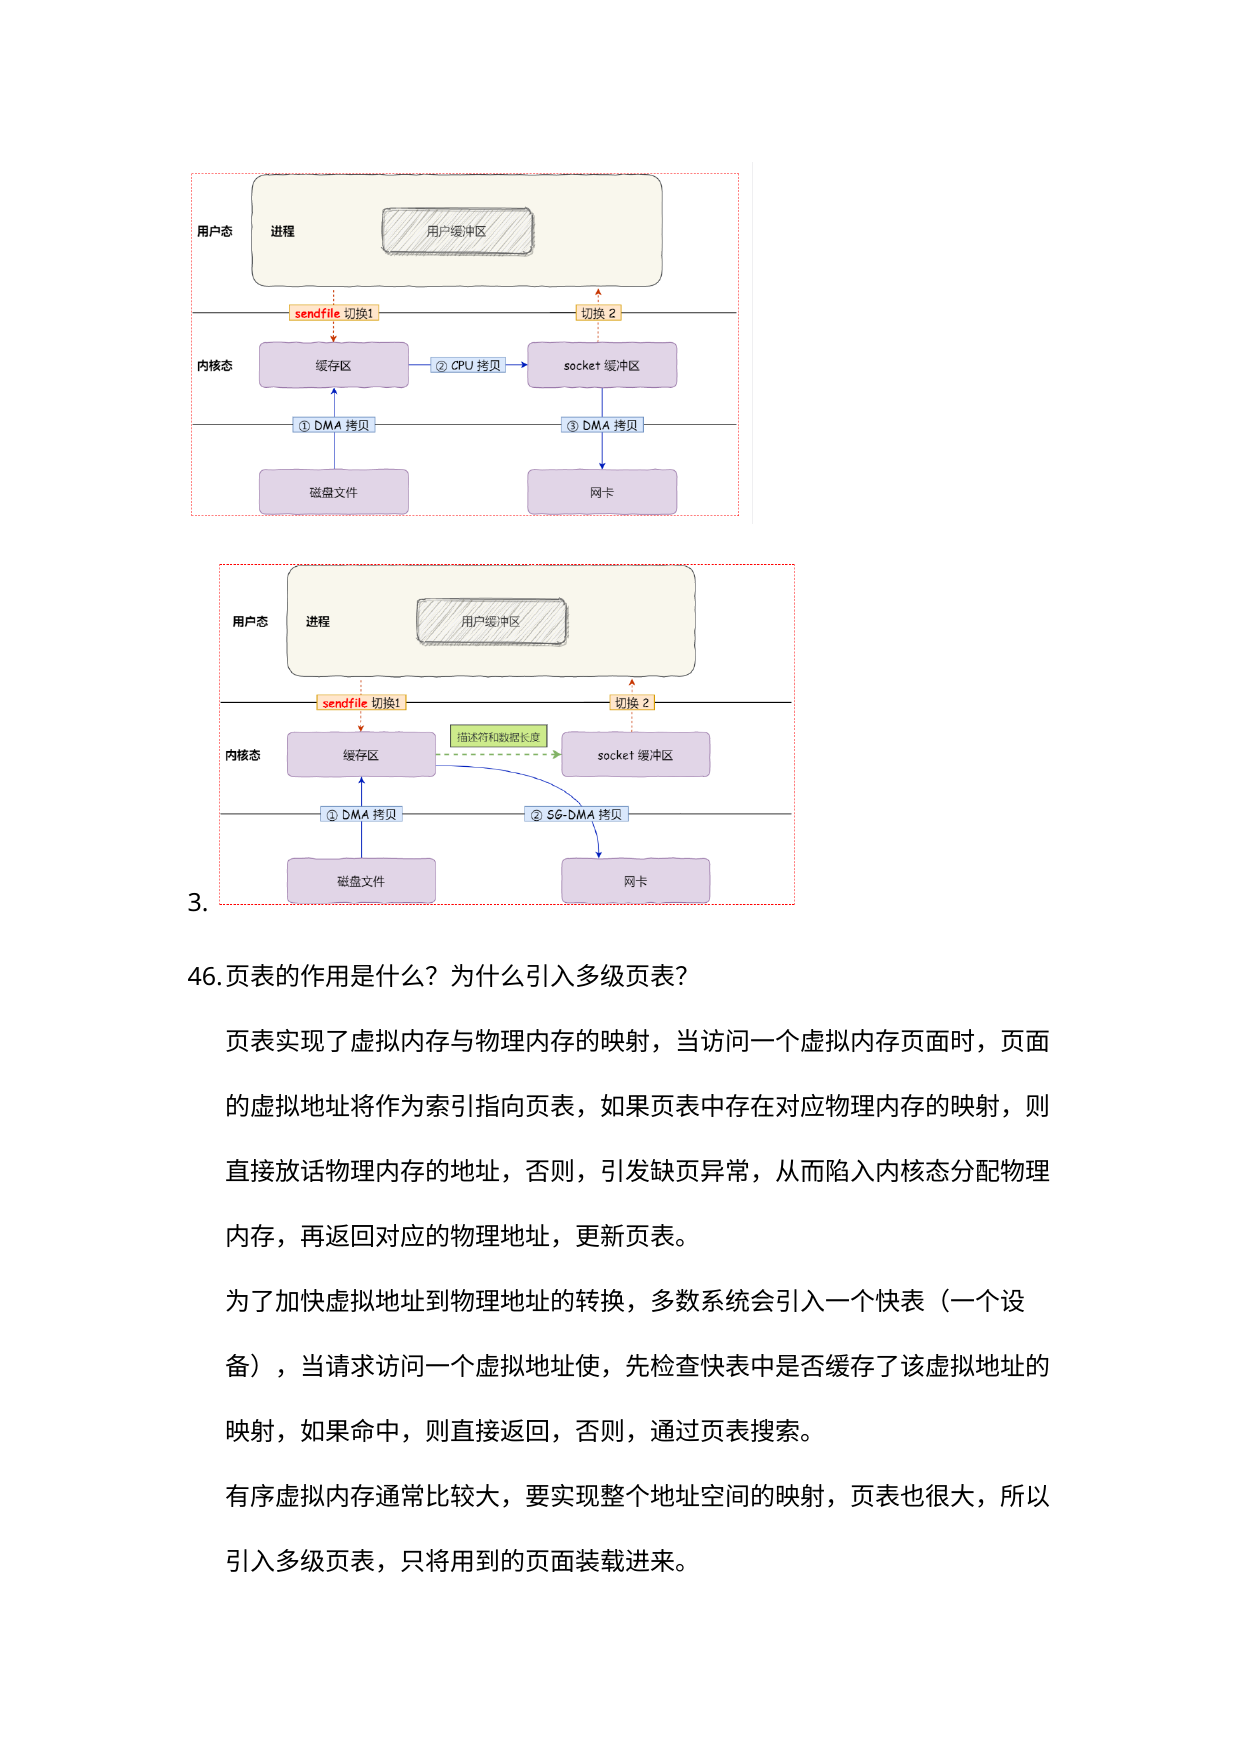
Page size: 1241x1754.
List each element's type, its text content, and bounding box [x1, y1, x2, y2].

picture [187, 162, 753, 524]
list 有序虚拟内存通常比较大，要实现整个地址空间的映射，页表也很大，所以引入多级页表，只将用到的页面装载进来。 [225, 1462, 1053, 1592]
list 页表的作用是什么？为什么引入多级页表？ [187, 942, 1053, 1007]
list 页表实现了虚拟内存与物理内存的映射，当访问一个虚拟内存页面时，页面的虚拟地址将作为索引指向页表，如果页表中存在对应物理内存的映射，则直接放话物理内存的地址，否则，引发缺页异常，从而陷入内核态分配物理内存，再返回对应的物理地址，更新页表。 [225, 1007, 1053, 1267]
picture [215, 552, 798, 911]
list 为了加快虚拟地址到物理地址的转换，多数系统会引入一个快表（一个设备），当请求访问一个虚拟地址使，先检查快表中是否缓存了该虚拟地址的映射，如果命中，则直接返回，否则，通过页表搜索。 [225, 1267, 1053, 1462]
